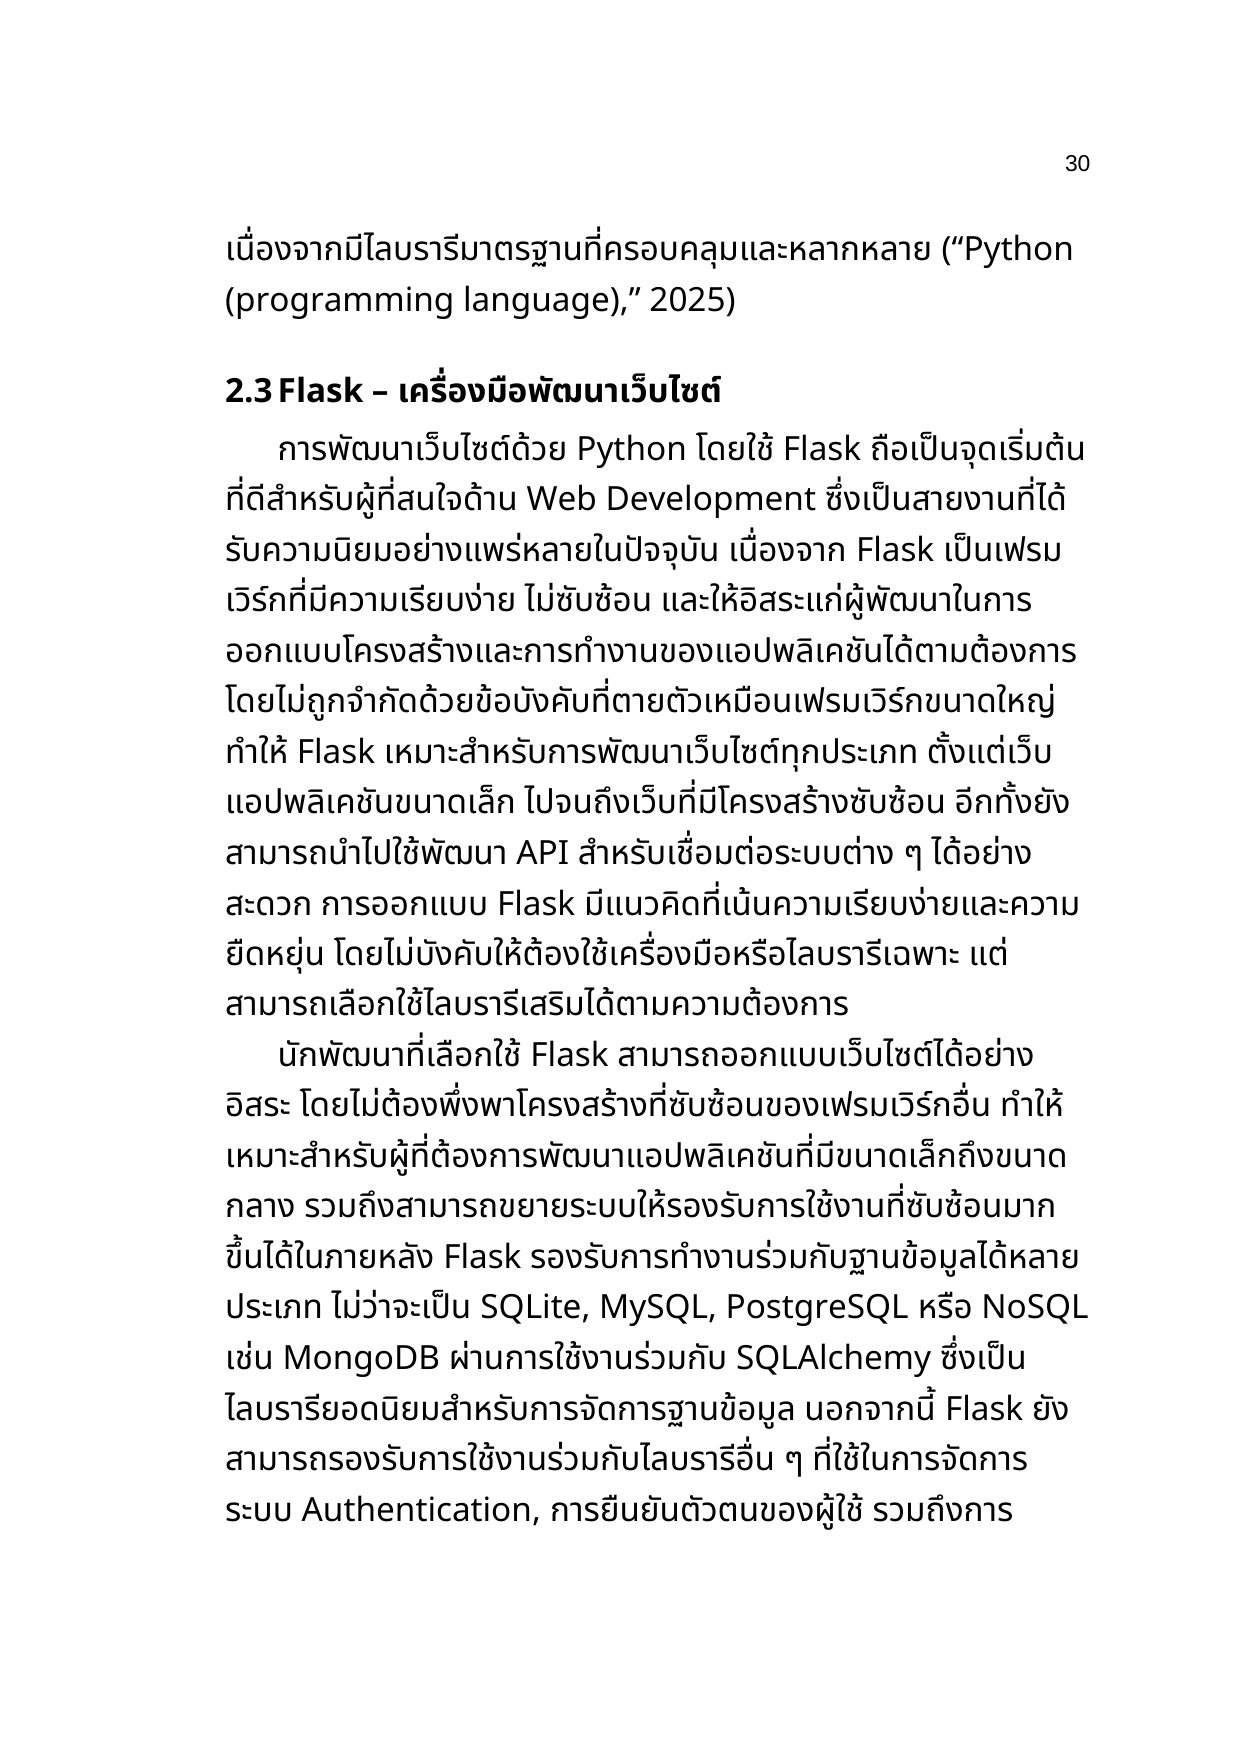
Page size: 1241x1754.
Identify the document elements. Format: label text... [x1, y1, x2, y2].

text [225, 1031, 1090, 1536]
subtitle Flask – เครื่องมือพัฒนาเว็บไซต์ [225, 366, 1090, 417]
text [225, 225, 1090, 321]
text การพัฒนาเว็บไซต์ด้วย Python โดยใช้ Flask ถือเป็นจุดเริ่มต้นที่ดีสำหรับผู้ที่สนใจด้าน Web Development ซึ่งเป็นสายงานที่ได้รับความนิยมอย่างแพร่หลายในปัจจุบัน เนื่องจาก Flask เป็นเฟรมเวิร์กที่มีความเรียบง่าย ไม่ซับซ้อน และให้อิสระแก่ผู้พัฒนาในการออกแบบโครงสร้างและการทำงานของแอปพลิเคชันได้ตามต้องการ โดยไม่ถูกจำกัดด้วยข้อบังคับที่ตายตัวเหมือนเฟรมเวิร์กขนาดใหญ่ ทำให้ Flask เหมาะสำหรับการพัฒนาเว็บไซต์ทุกประเภท ตั้งแต่เว็บแอปพลิเคชันขนาดเล็ก ไปจนถึงเว็บที่มีโครงสร้างซับซ้อน อีกทั้งยังสามารถนำไปใช้พัฒนา API สำหรับเชื่อมต่อระบบต่าง ๆ ได้อย่างสะดวก การออกแบบ Flask มีแนวคิดที่เน้นความเรียบง่ายและความยืดหยุ่น โดยไม่บังคับให้ต้องใช้เครื่องมือหรือไลบรารีเฉพาะ แต่สามารถเลือกใช้ไลบรารีเสริมได้ตามความต้องการ [225, 424, 1090, 1031]
